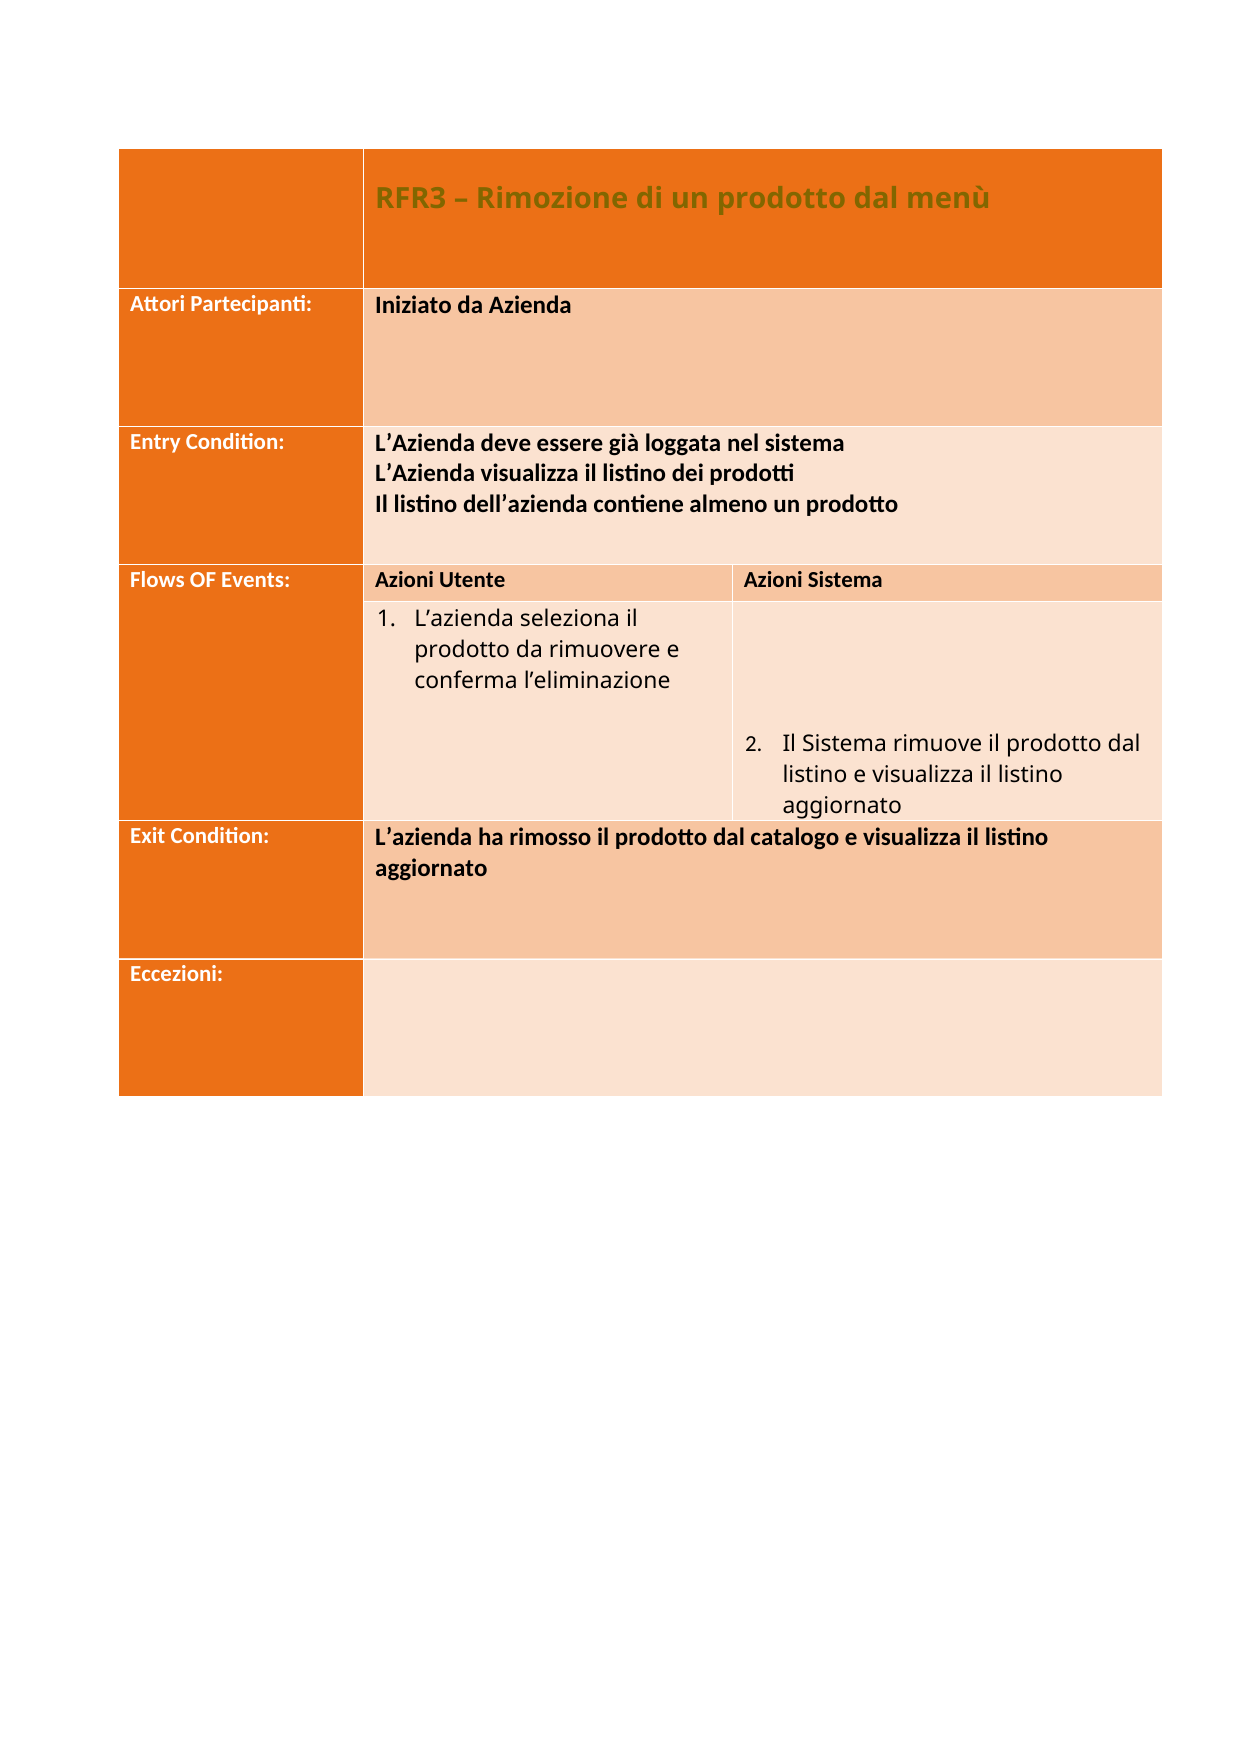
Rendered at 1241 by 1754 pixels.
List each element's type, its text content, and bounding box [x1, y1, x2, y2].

table_cell L’Azienda deve essere già loggata nel sistema L’Azienda visualizza il listino dei prodotti Il listino dell’azienda contiene almeno un prodotto [364, 427, 1162, 564]
table_cell Iniziato da Azienda [364, 289, 1162, 426]
table_cell Eccezioni: [119, 960, 363, 1096]
table_cell [364, 960, 1162, 1096]
table_cell L’azienda seleziona il prodotto da rimuovere e conferma l’eliminazione [364, 602, 732, 820]
table_header RFR3 – Rimozione di un prodotto dal menù [364, 149, 1162, 288]
table_cell Exit Condition: [119, 821, 363, 958]
table_cell Flows OF Events: [119, 565, 363, 820]
table_cell Azioni Sistema [733, 565, 1162, 601]
table_cell Entry Condition: [119, 427, 363, 564]
table_cell L’azienda ha rimosso il prodotto dal catalogo e visualizza il listino aggiornato [364, 821, 1162, 958]
table_cell Attori Partecipanti: [119, 289, 363, 426]
table_header [119, 149, 363, 288]
table_cell Il Sistema rimuove il prodotto dal listino e visualizza il listino aggiornato [733, 602, 1162, 820]
table_cell Azioni Utente [364, 565, 732, 601]
